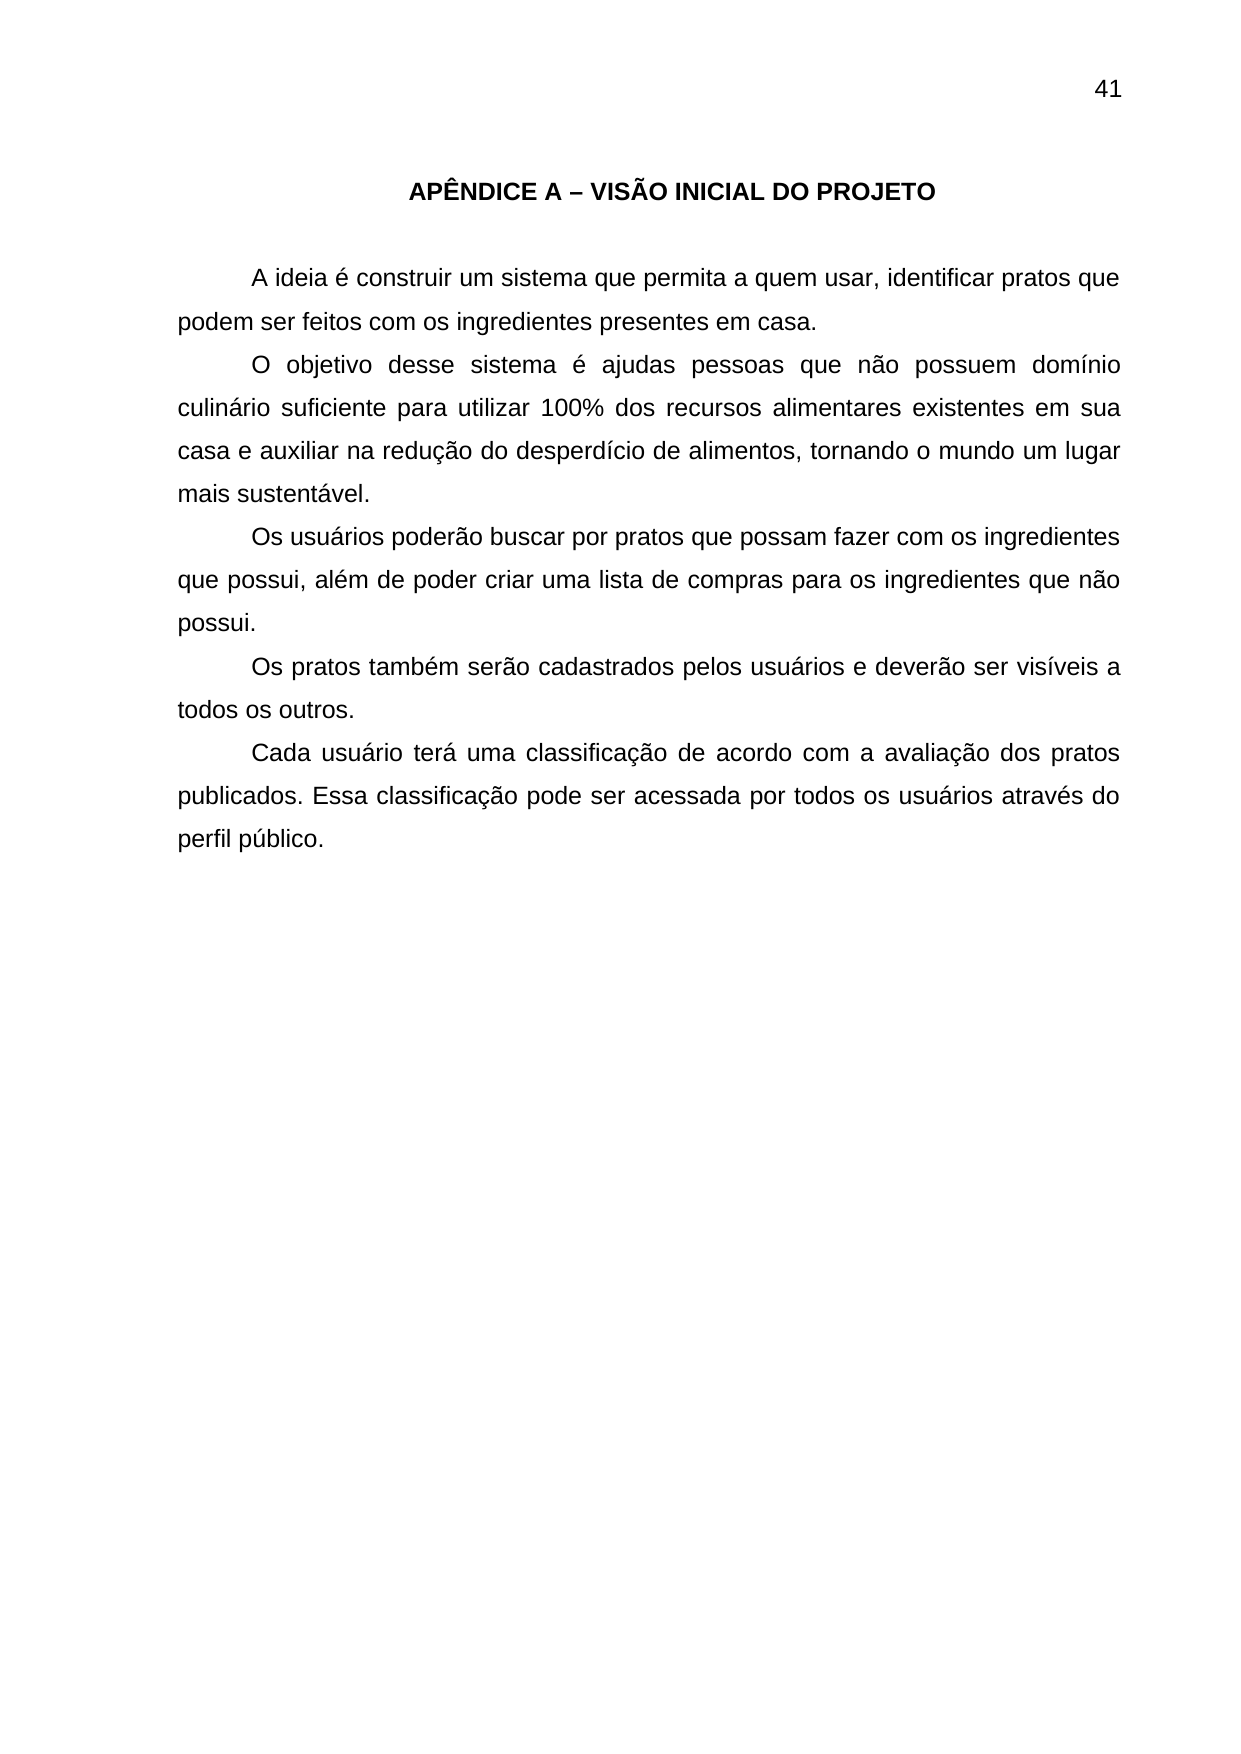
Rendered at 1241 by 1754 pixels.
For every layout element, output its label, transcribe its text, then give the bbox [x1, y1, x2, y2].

text A ideia é construir um sistema que permita a quem usar, identificar pratos que podem ser feitos com os ingredientes presentes em casa. [177, 263, 1122, 335]
text APÊNDICE A – VISÃO INICIAL DO PROJETO [177, 177, 1122, 206]
text Os pratos também serão cadastrados pelos usuários e deverão ser visíveis a todos os outros. [177, 652, 1122, 723]
text O objetivo desse sistema é ajudas pessoas que não possuem domínio culinário suficiente para utilizar 100% dos recursos alimentares existentes em sua casa e auxiliar na redução do desperdício de alimentos, tornando o mundo um lugar mais sustentável. [177, 350, 1122, 508]
text Cada usuário terá uma classificação de acordo com a avaliação dos pratos publicados. Essa classificação pode ser acessada por todos os usuários através do perfil público. [177, 738, 1122, 853]
text Os usuários poderão buscar por pratos que possam fazer com os ingredientes que possui, além de poder criar uma lista de compras para os ingredientes que não possui. [177, 522, 1122, 637]
